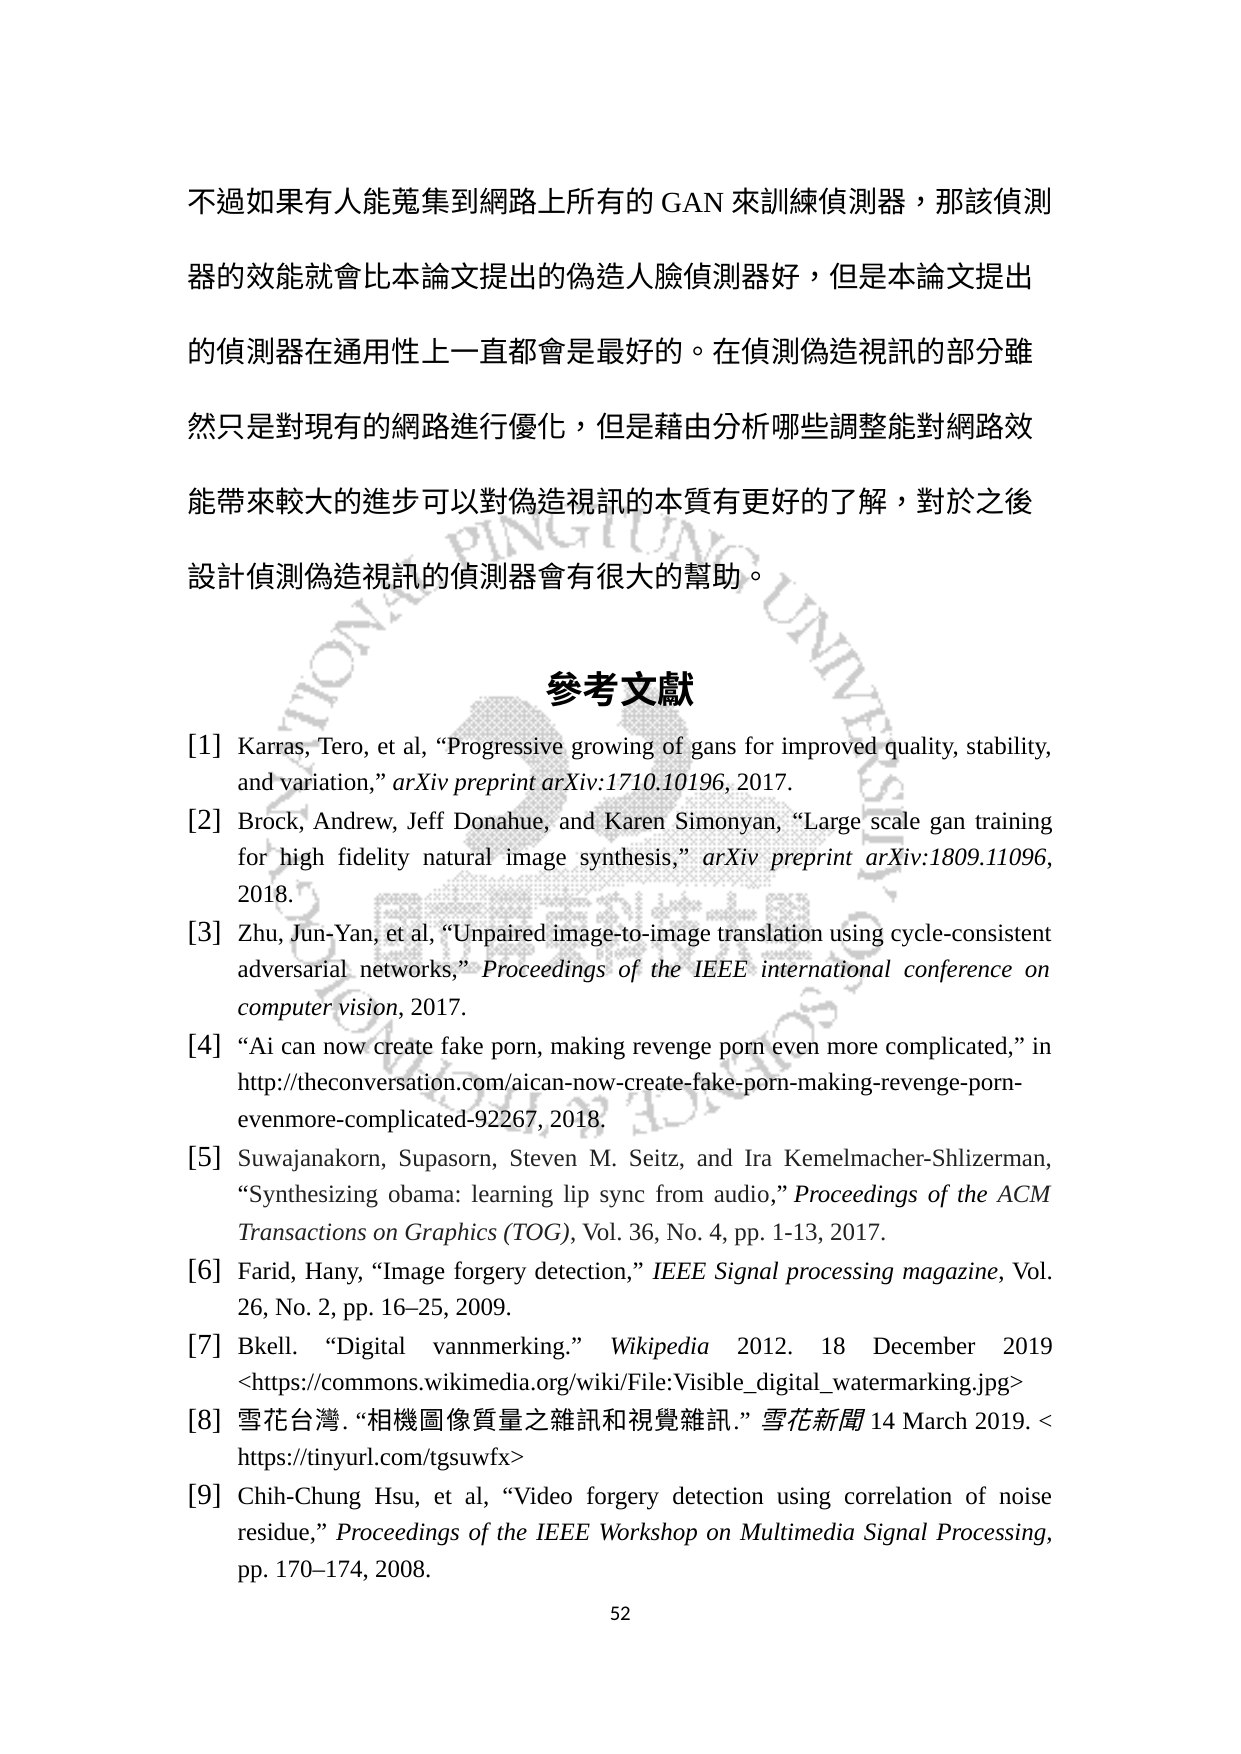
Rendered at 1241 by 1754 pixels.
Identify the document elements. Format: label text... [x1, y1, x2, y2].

list Suwajanakorn, Supasorn, Steven M. Seitz, and Ira Kemelmacher-Shlizerman, “Synthesizing obama: learning lip sync from audio,” Proceedings of the ACM Transactions on Graphics (TOG), Vol. 36, No. 4, pp. 1-13, 2017. [187, 1137, 1053, 1250]
list Farid, Hany, “Image forgery detection,” IEEE Signal processing magazine, Vol. 26, No. 2, pp. 16–25, 2009. [187, 1250, 1053, 1325]
list Brock, Andrew, Jeff Donahue, and Karen Simonyan, “Large scale gan training for high fidelity natural image synthesis,” arXiv preprint arXiv:1809.11096, 2018. [187, 800, 1053, 912]
list “Ai can now create fake porn, making revenge porn even more complicated,” in http://theconversation.com/aican-now-create-fake-porn-making-revenge-porn-evenmore-complicated-92267, 2018. [187, 1025, 1053, 1137]
picture [187, 612, 1053, 650]
text 參考文獻 [187, 650, 1053, 725]
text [187, 162, 1053, 612]
list Karras, Tero, et al, “Progressive growing of gans for improved quality, stability, and variation,” arXiv preprint arXiv:1710.10196, 2017. [187, 725, 1053, 800]
list 雪花台灣. “相機圖像質量之雜訊和視覺雜訊.” 雪花新聞 14 March 2019. < https://tinyurl.com/tgsuwfx> [187, 1400, 1053, 1475]
list Zhu, Jun-Yan, et al, “Unpaired image-to-image translation using cycle-consistent adversarial networks,” Proceedings of the IEEE international conference on computer vision, 2017. [187, 912, 1053, 1025]
list Chih-Chung Hsu, et al, “Video forgery detection using correlation of noise residue,” Proceedings of the IEEE Workshop on Multimedia Signal Processing, pp. 170–174, 2008. [187, 1475, 1053, 1587]
list Bkell. “Digital vannmerking.” Wikipedia 2012. 18 December 2019 <https://commons.wikimedia.org/wiki/File:Visible_digital_watermarking.jpg> [187, 1325, 1053, 1400]
